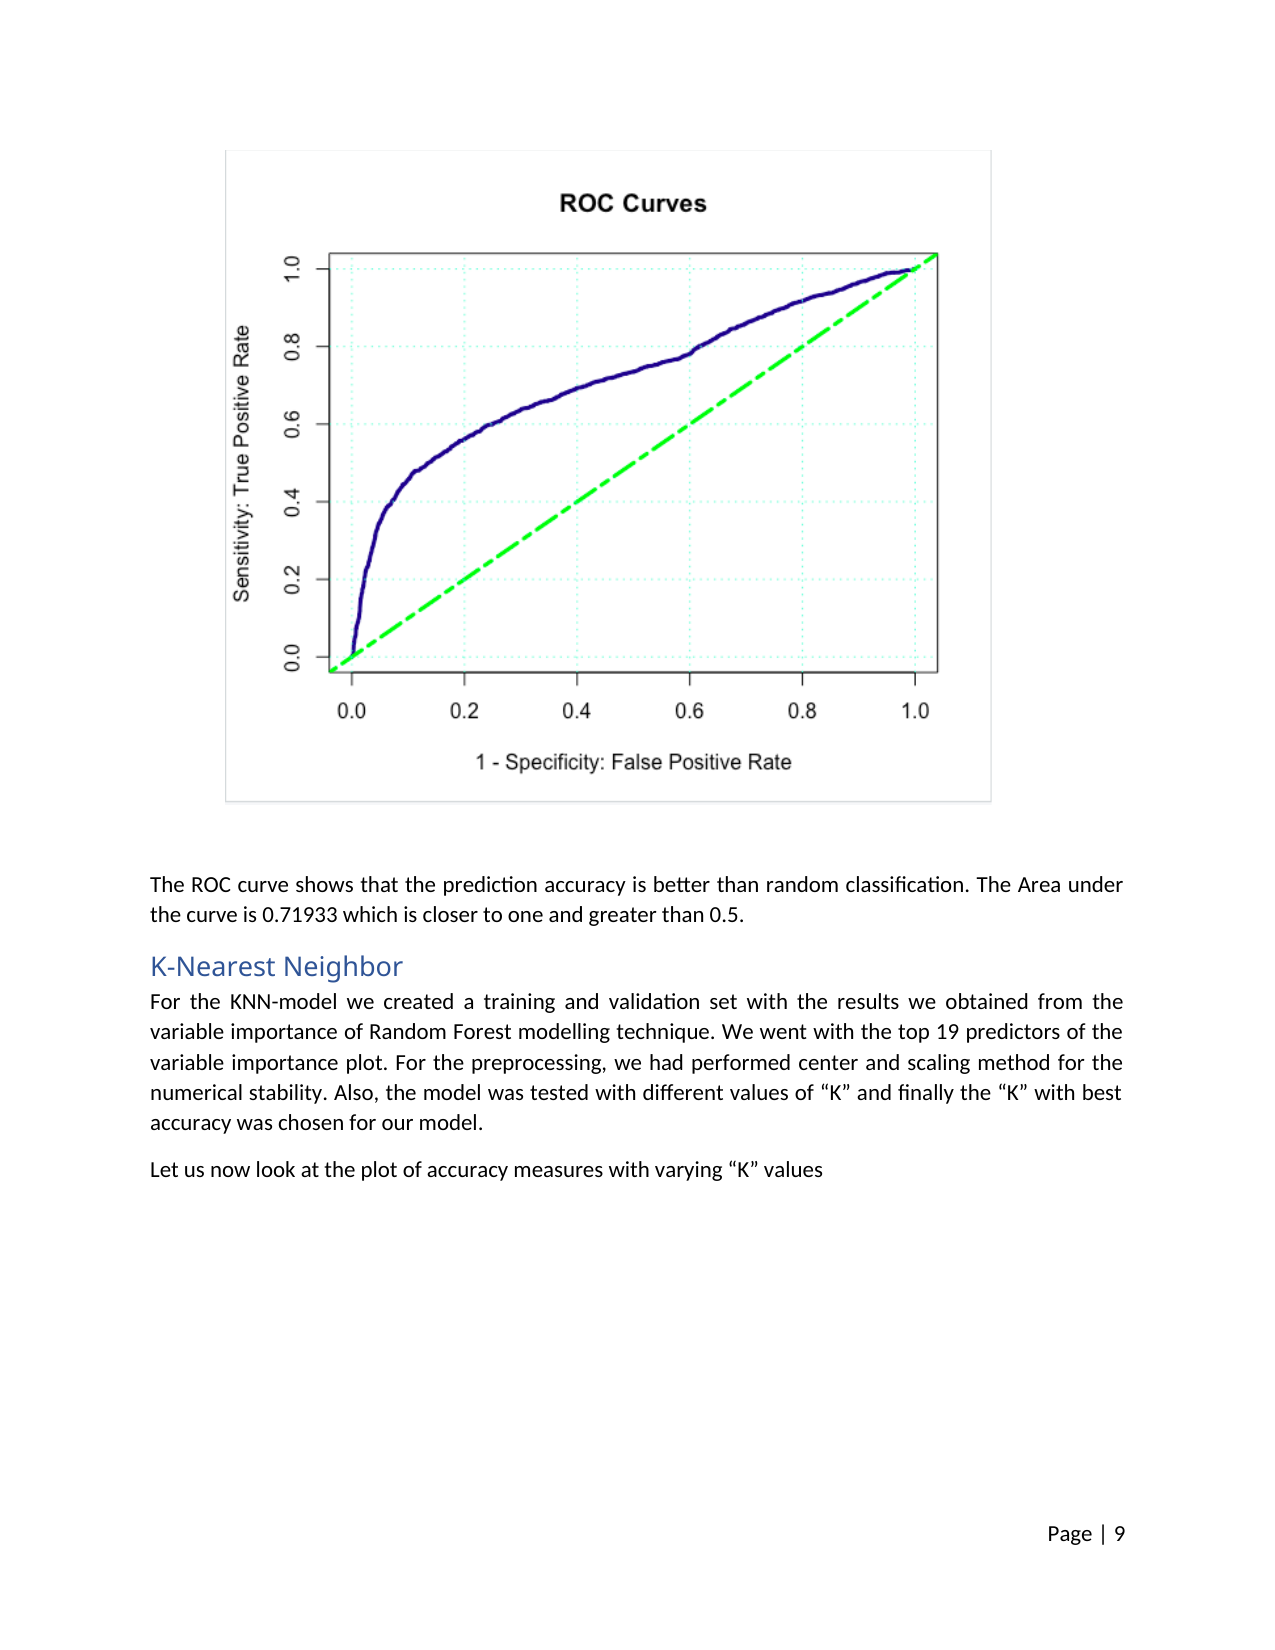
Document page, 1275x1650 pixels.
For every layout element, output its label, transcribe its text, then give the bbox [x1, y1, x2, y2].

text Let us now look at the plot of accuracy measures with varying “K” values [150, 1155, 1125, 1183]
subtitle K-Nearest Neighbor [150, 947, 1125, 984]
text The ROC curve shows that the prediction accuracy is better than random classification. The Area under the curve is 0.71933 which is closer to one and greater than 0.5. [150, 870, 1125, 928]
text For the KNN-model we created a training and validation set with the results we obtained from the variable importance of Random Forest modelling technique. We went with the top 19 predictors of the variable importance plot. For the preprocessing, we had performed center and scaling method for the numerical stability. Also, the model was tested with different values of “K” and finally the “K” with best accuracy was chosen for our model. [150, 987, 1125, 1136]
picture [225, 150, 992, 805]
